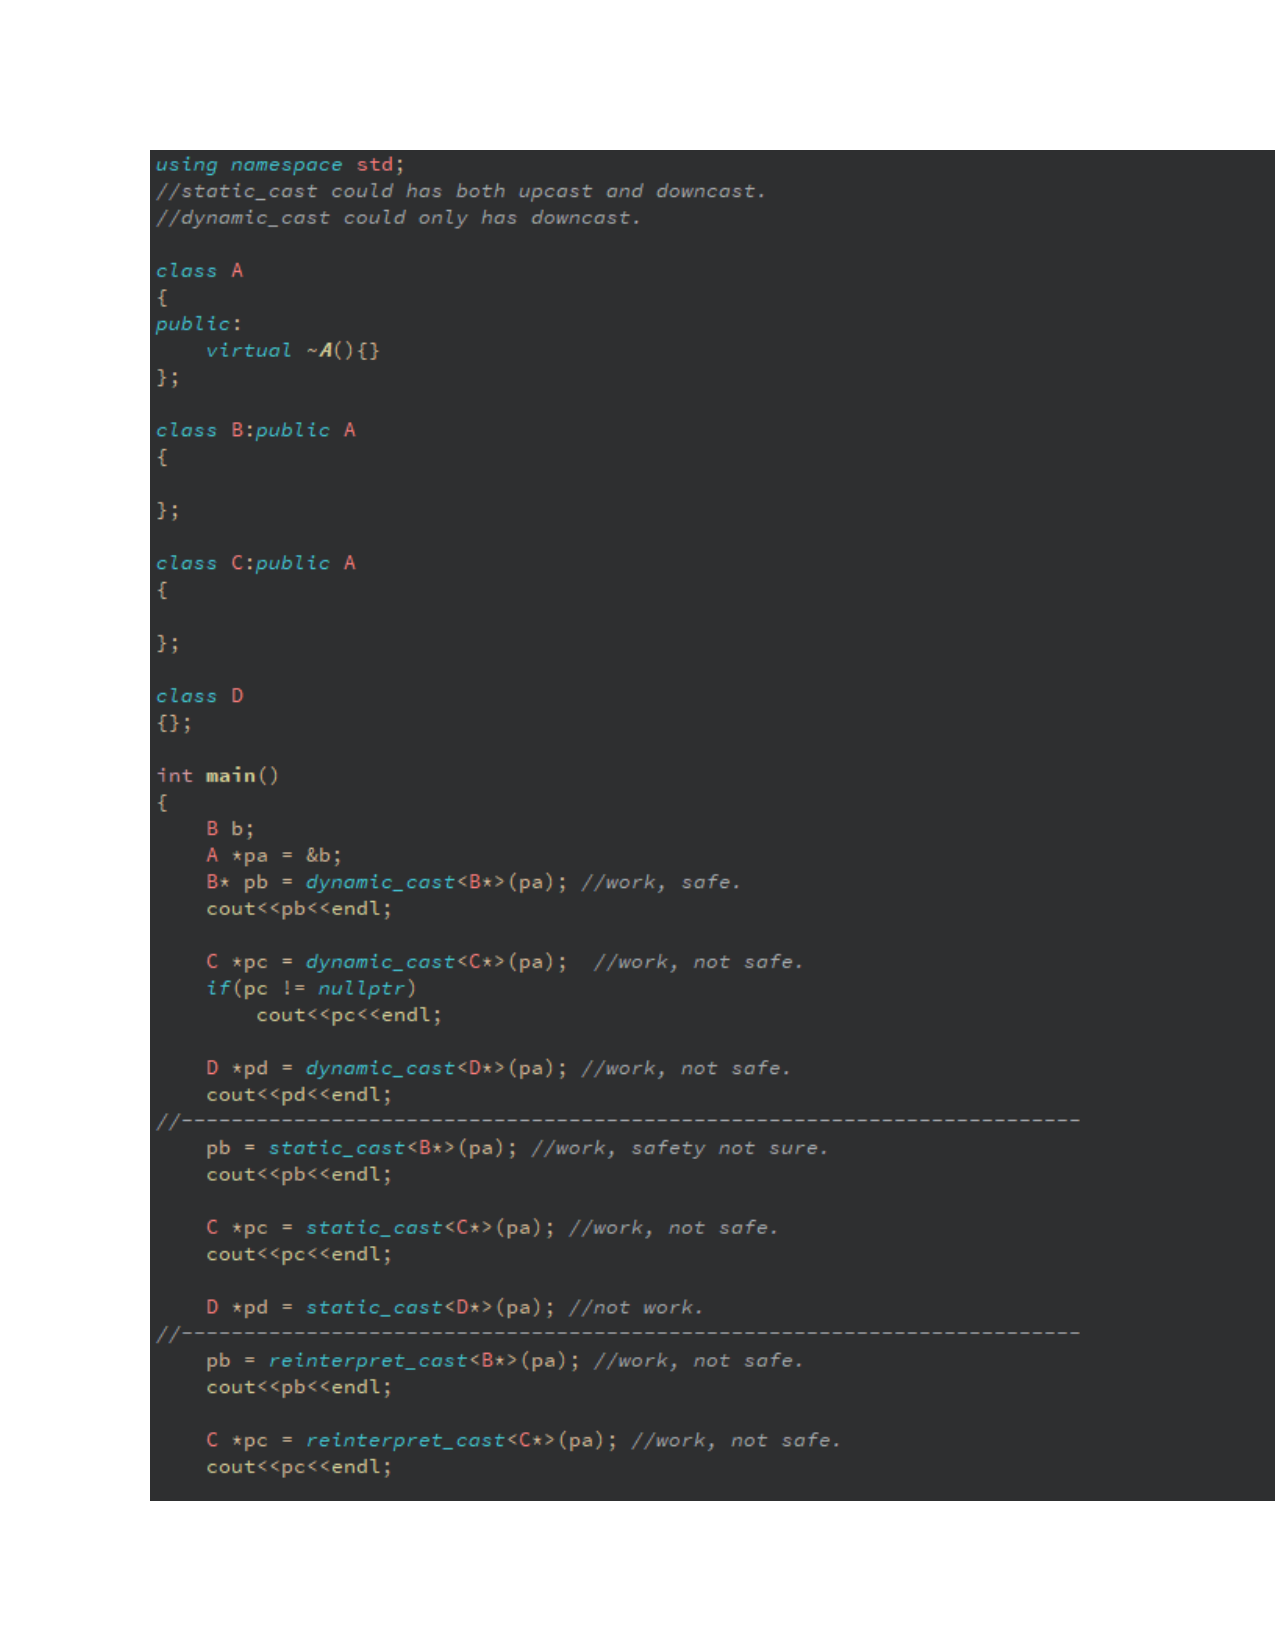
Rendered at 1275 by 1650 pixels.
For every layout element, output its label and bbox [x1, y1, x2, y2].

picture [150, 150, 1275, 1501]
